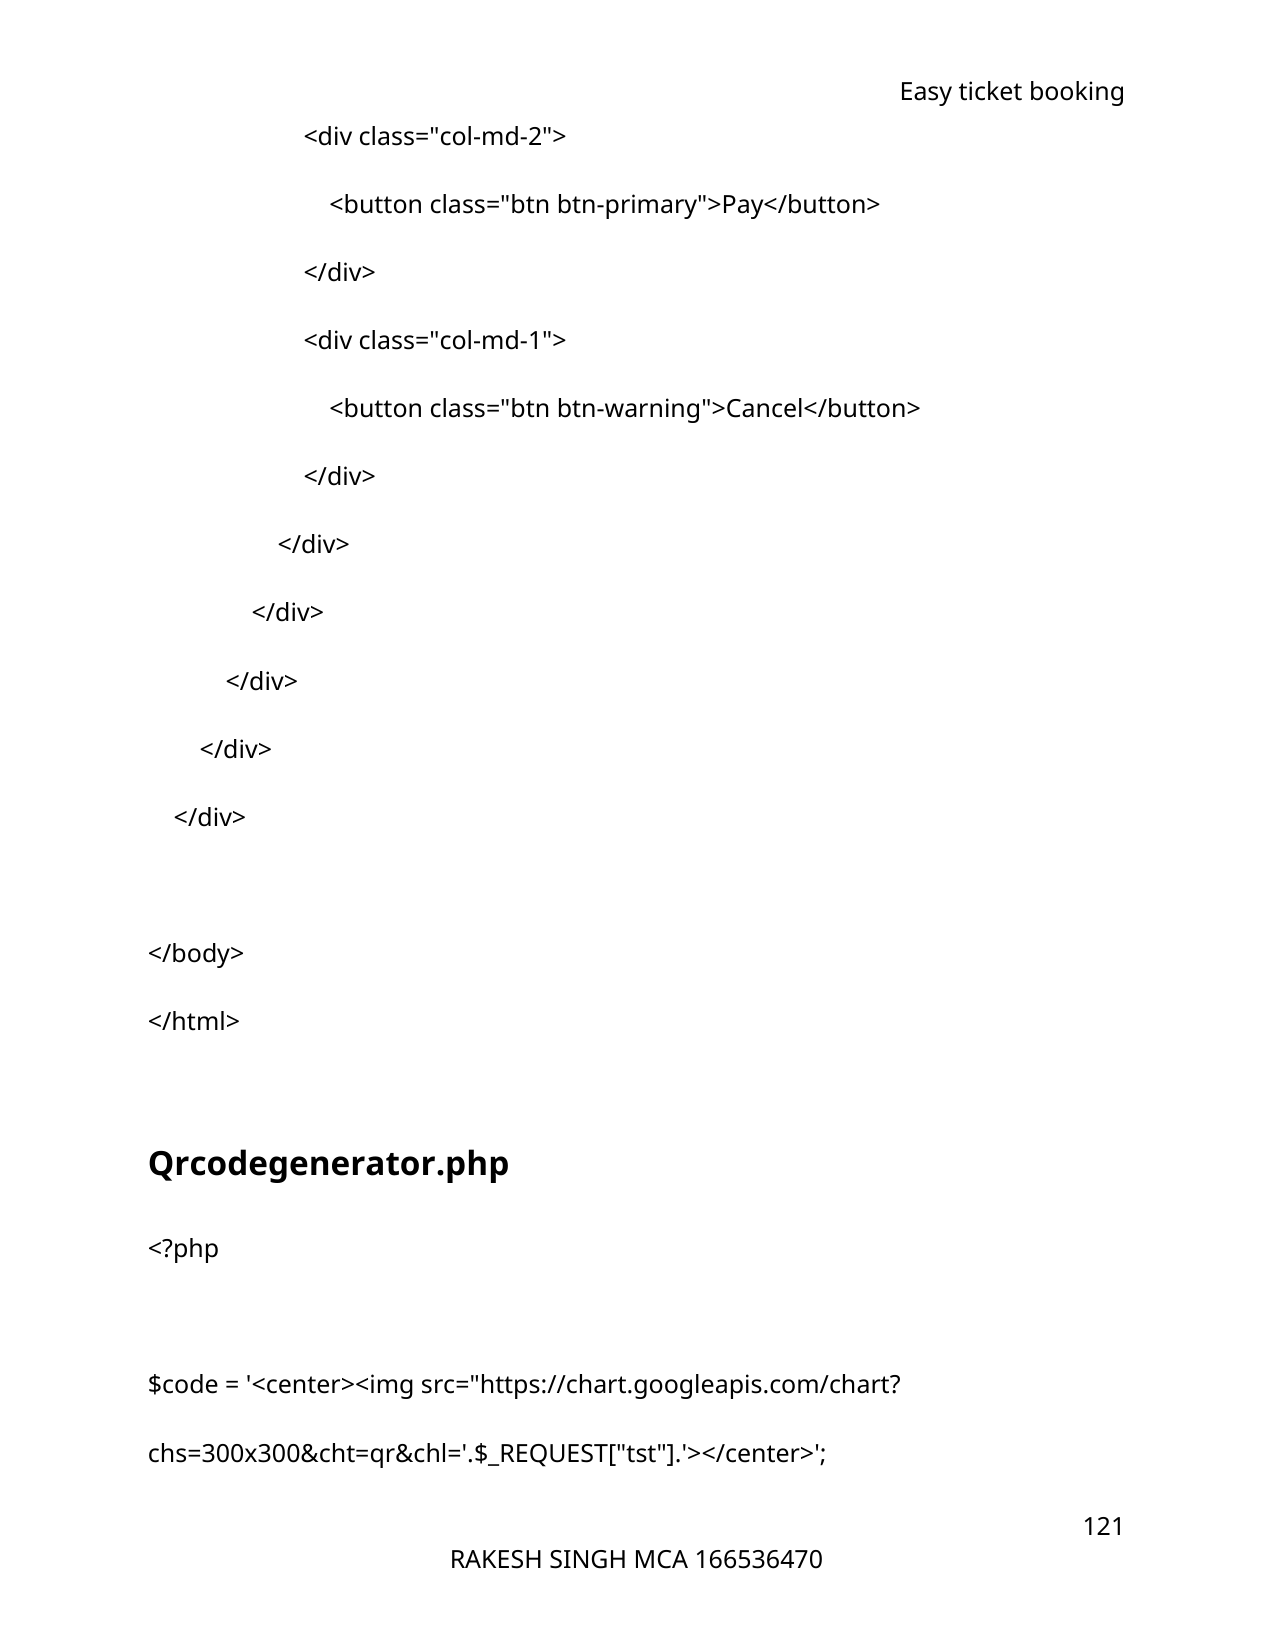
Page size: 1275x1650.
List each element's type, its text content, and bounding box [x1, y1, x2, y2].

text <button class="btn btn-primary">Pay</button> [148, 186, 1125, 220]
text $code = '<center><img src="https://chart.googleapis.com/chart?chs=300x300&cht=qr&chl='.$_REQUEST["tst"].'></center>'; [148, 1367, 1125, 1469]
text Qrcodegenerator.php [148, 1140, 1125, 1185]
text </div> [148, 663, 1125, 697]
text <div class="col-md-2"> [148, 118, 1125, 152]
text <?php [148, 1231, 1125, 1265]
text </div> [148, 527, 1125, 561]
text </div> [148, 731, 1125, 765]
text </div> [148, 799, 1125, 833]
text <div class="col-md-1"> [148, 322, 1125, 357]
text </html> [148, 1004, 1125, 1038]
text </div> [148, 459, 1125, 493]
text </body> [148, 936, 1125, 970]
text </div> [148, 254, 1125, 288]
text <button class="btn btn-warning">Cancel</button> [148, 391, 1125, 425]
text </div> [148, 595, 1125, 629]
